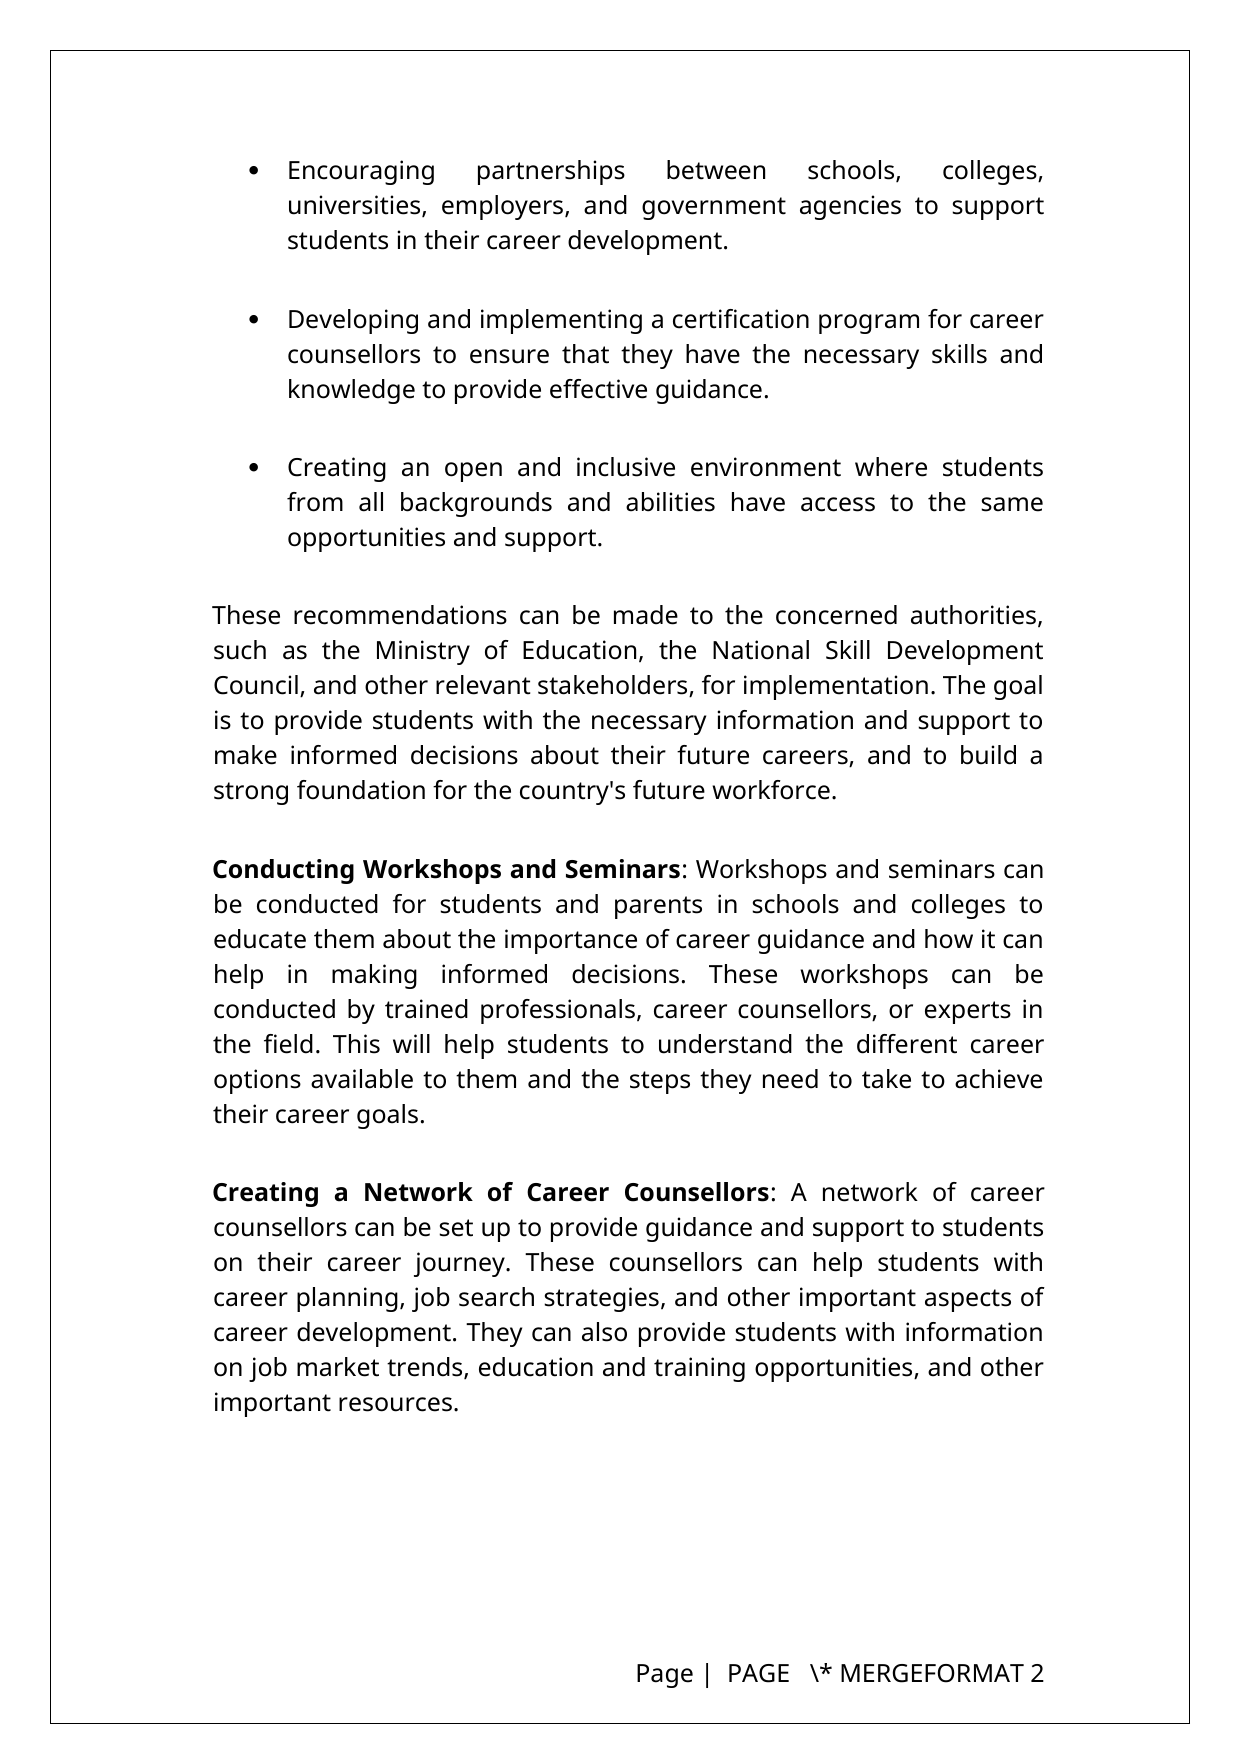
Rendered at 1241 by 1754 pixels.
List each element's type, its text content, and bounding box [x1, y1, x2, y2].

text These recommendations can be made to the concerned authorities, such as the Ministry of Education, the National Skill Development Council, and other relevant stakeholders, for implementation. The goal is to provide students with the necessary information and support to make informed decisions about their future careers, and to build a strong foundation for the country's future workforce. [212, 598, 1045, 807]
list Creating an open and inclusive environment where students from all backgrounds and abilities have access to the same opportunities and support. [249, 450, 1045, 554]
list Encouraging partnerships between schools, colleges, universities, employers, and government agencies to support students in their career development. [249, 153, 1045, 257]
list Developing and implementing a certification program for career counsellors to ensure that they have the necessary skills and knowledge to provide effective guidance. [249, 301, 1045, 405]
text Creating a Network of Career Counsellors: A network of career counsellors can be set up to provide guidance and support to students on their career journey. These counsellors can help students with career planning, job search strategies, and other important aspects of career development. They can also provide students with information on job market trends, education and training opportunities, and other important resources. [212, 1175, 1045, 1419]
text Conducting Workshops and Seminars: Workshops and seminars can be conducted for students and parents in schools and colleges to educate them about the importance of career guidance and how it can help in making informed decisions. These workshops can be conducted by trained professionals, career counsellors, or experts in the field. This will help students to understand the different career options available to them and the steps they need to take to achieve their career goals. [212, 851, 1045, 1130]
